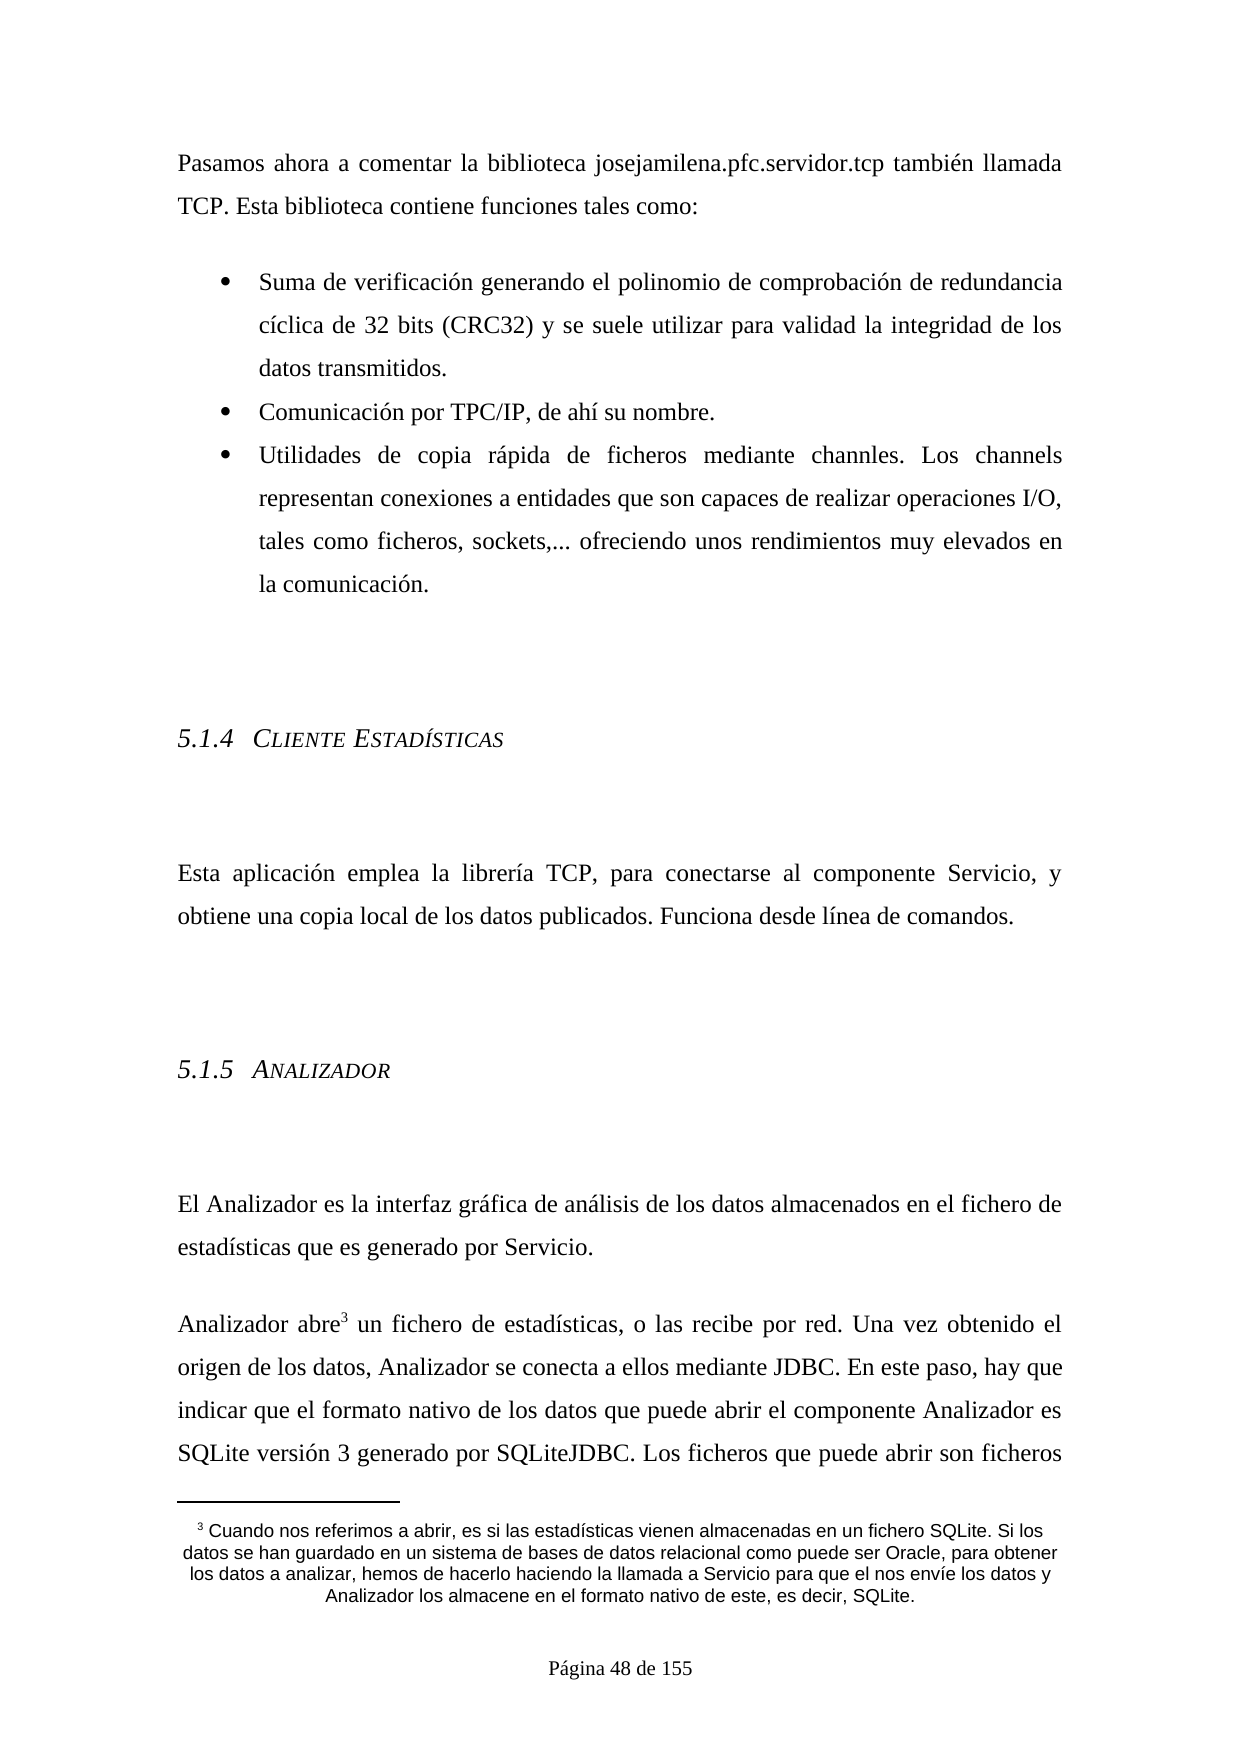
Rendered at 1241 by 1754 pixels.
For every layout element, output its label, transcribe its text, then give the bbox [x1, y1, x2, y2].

subtitle Cliente Estadísticas [177, 722, 1063, 753]
subtitle Analizador [177, 1054, 1063, 1085]
text Esta aplicación emplea la librería TCP, para conectarse al componente Servicio, y obtiene una copia local de los datos publicados. Funciona desde línea de comandos. [177, 858, 1063, 929]
text El Analizador es la interfaz gráfica de análisis de los datos almacenados en el fichero de estadísticas que es generado por Servicio. [177, 1189, 1063, 1261]
text Pasamos ahora a comentar la biblioteca josejamilena.pfc.servidor.tcp también llamada TCP. Esta biblioteca contiene funciones tales como: [177, 148, 1063, 219]
list Comunicación por TPC/IP, de ahí su nombre. [221, 397, 1063, 425]
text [177, 1309, 1063, 1467]
list Suma de verificación generando el polinomio de comprobación de redundancia cíclica de 32 bits (CRC32) y se suele utilizar para validad la integridad de los datos transmitidos. [221, 267, 1063, 382]
list Utilidades de copia rápida de ficheros mediante channles. Los channels representan conexiones a entidades que son capaces de realizar operaciones I/O, tales como ficheros, sockets,... ofreciendo unos rendimientos muy elevados en la comunicación. [221, 440, 1063, 598]
